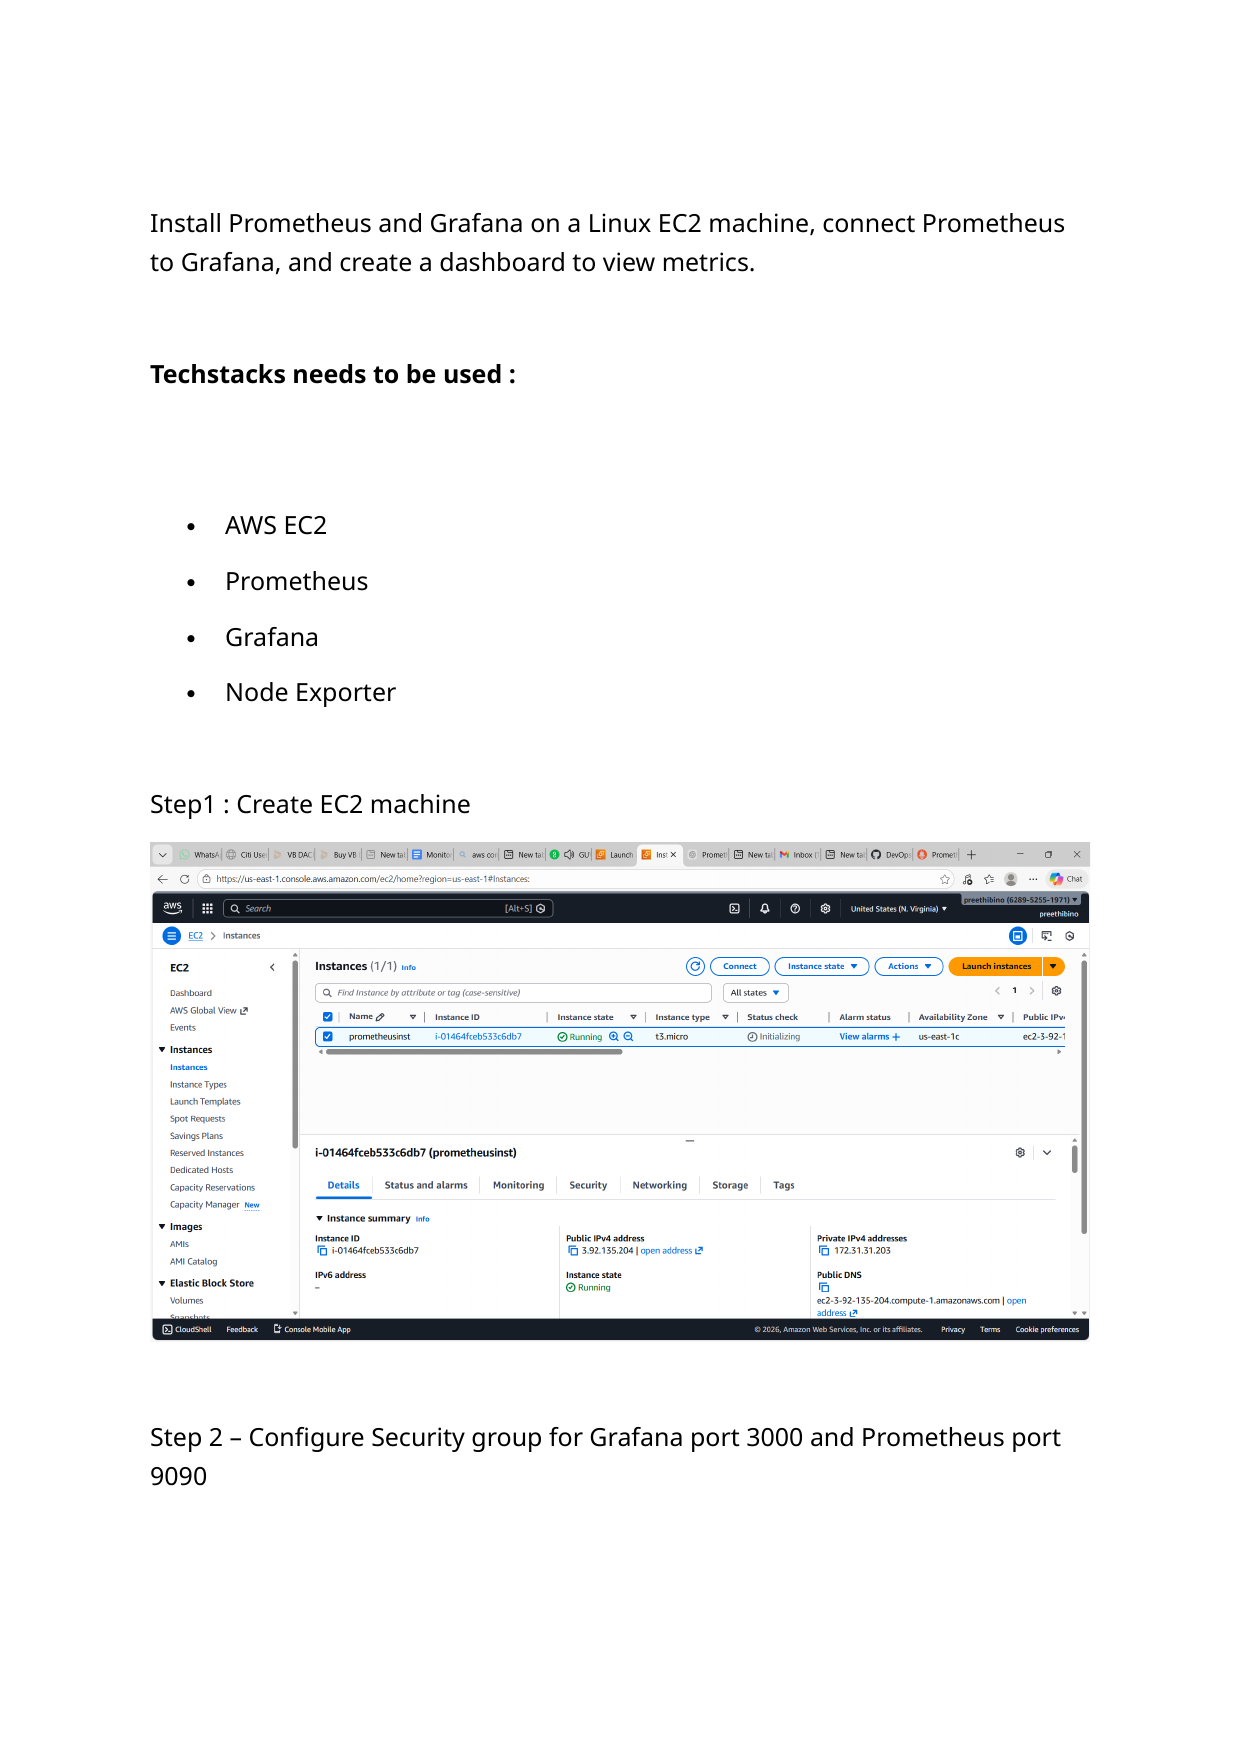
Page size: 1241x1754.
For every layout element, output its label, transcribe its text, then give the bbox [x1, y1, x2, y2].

text Techstacks needs to be used : [150, 357, 1090, 391]
list AWS EC2 [187, 507, 1090, 542]
list Grafana [187, 619, 1090, 653]
picture [150, 842, 1091, 1342]
text Step 2 – Configure Security group for Grafana port 3000 and Prometheus port 9090 [150, 1419, 1090, 1493]
list Node Exporter [187, 675, 1090, 709]
text Step1 : Create EC2 machine [150, 787, 1090, 821]
text Install Prometheus and Grafana on a Linux EC2 machine, connect Prometheus to Grafana, and create a dashboard to view metrics. [150, 206, 1090, 279]
list Prometheus [187, 563, 1090, 597]
